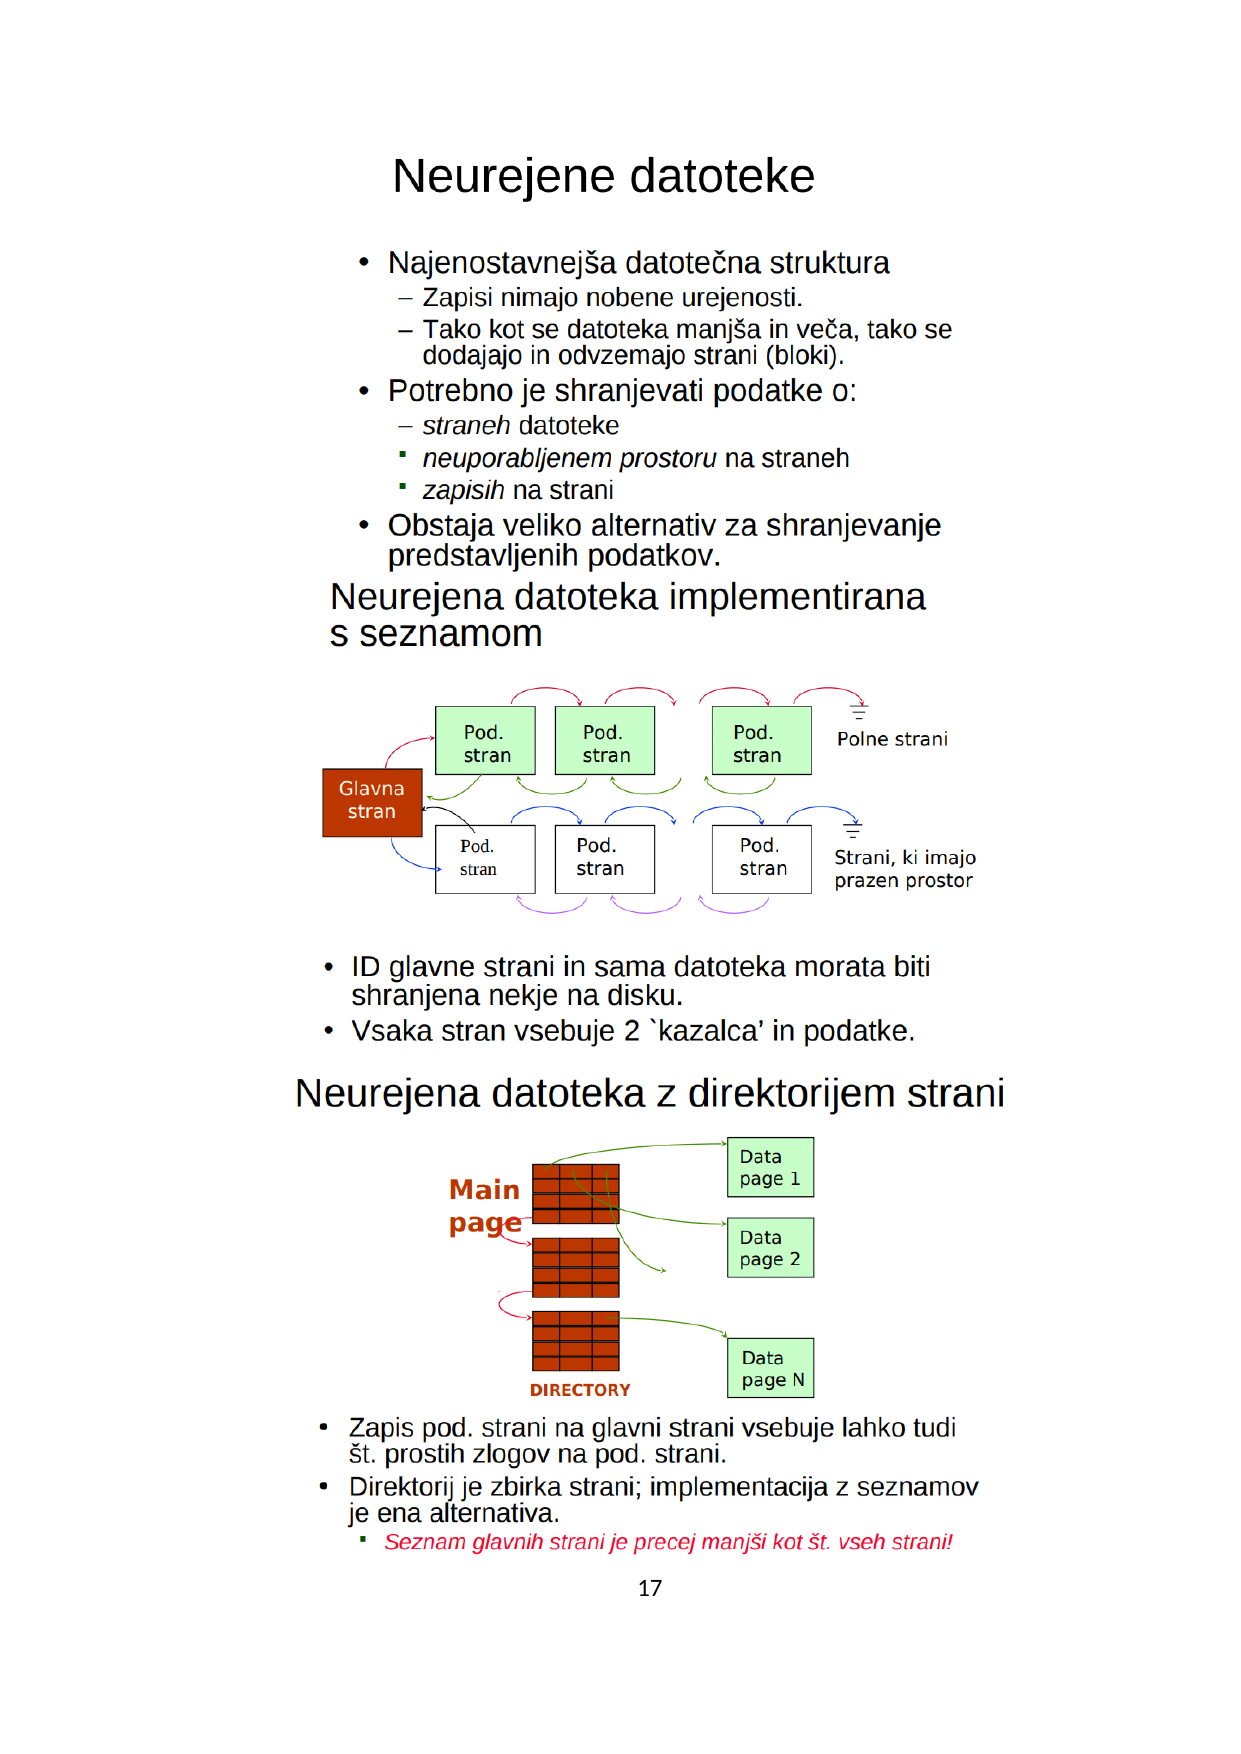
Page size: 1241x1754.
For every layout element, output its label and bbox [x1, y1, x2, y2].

picture [293, 1073, 1006, 1562]
picture [318, 147, 981, 1049]
